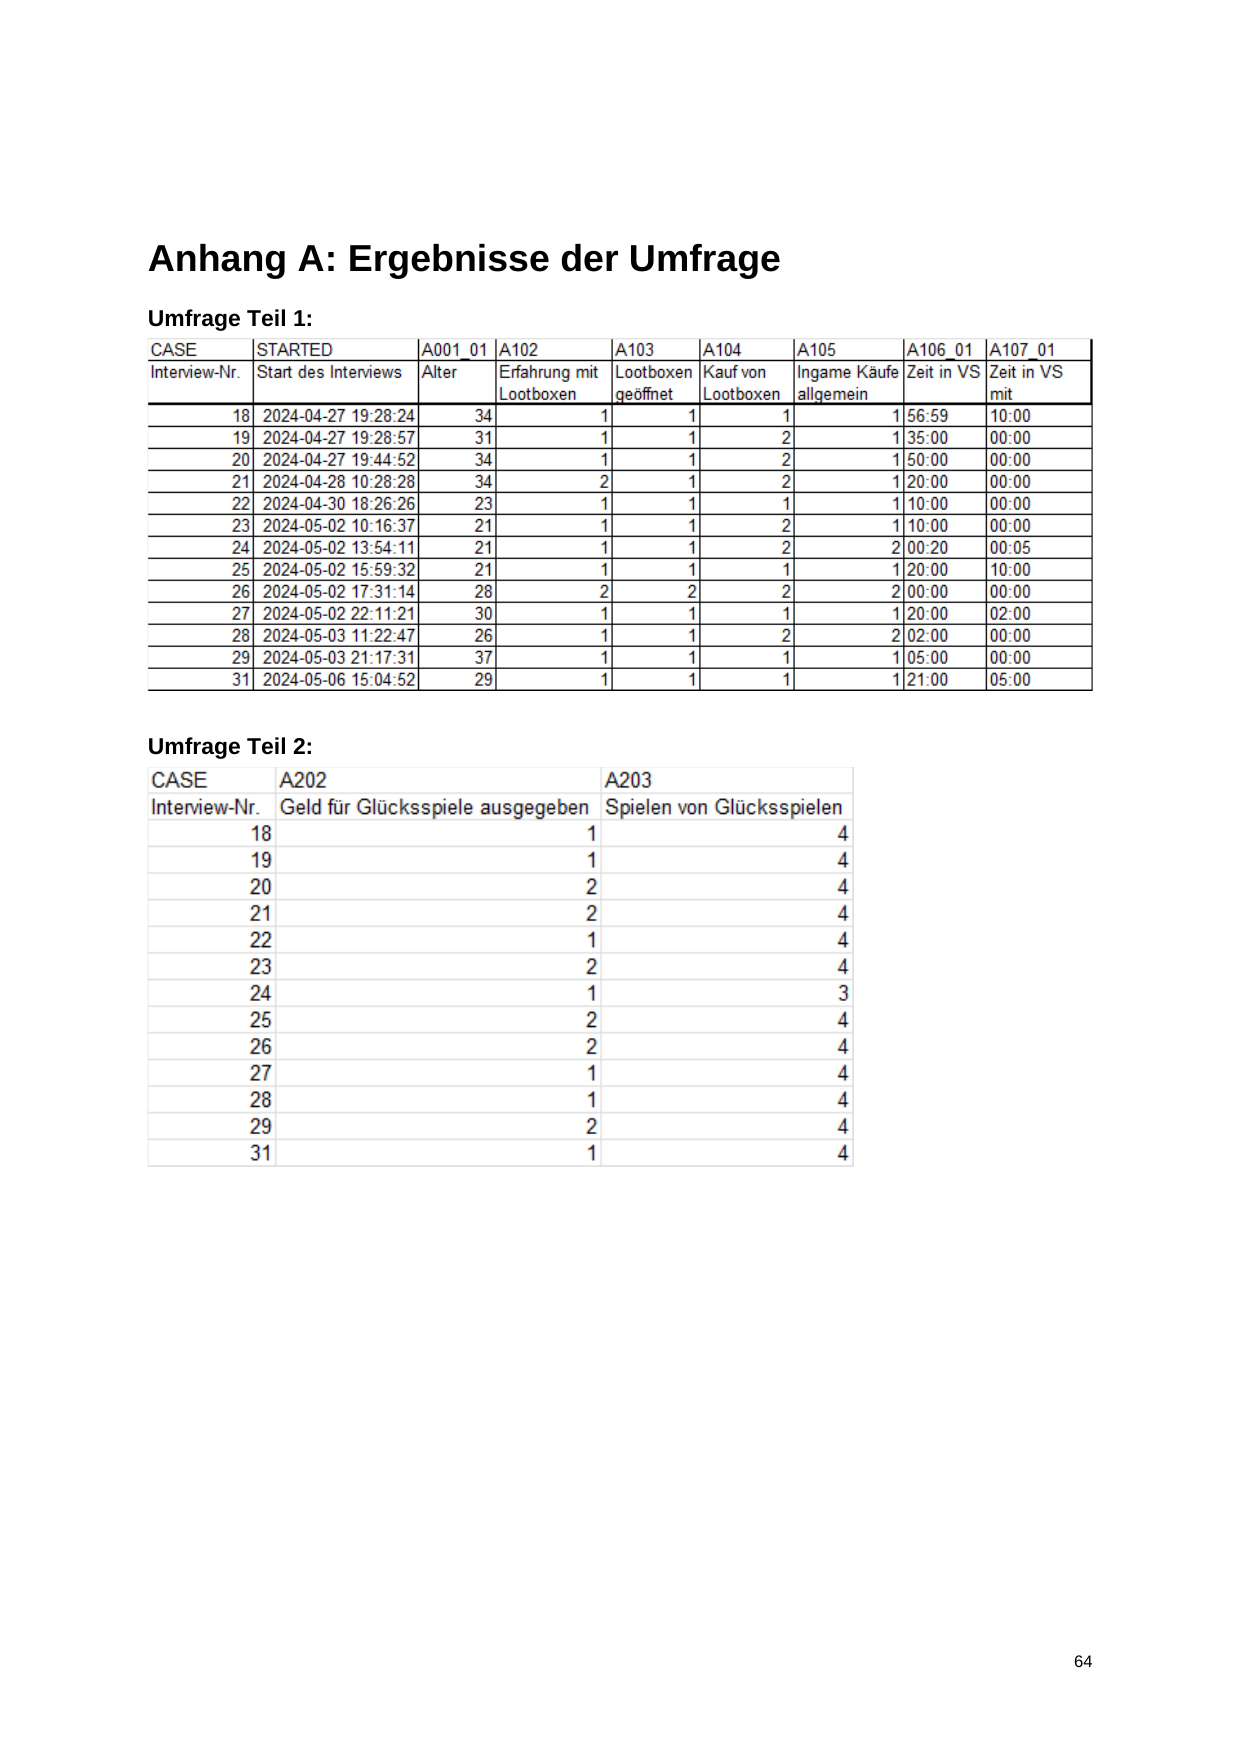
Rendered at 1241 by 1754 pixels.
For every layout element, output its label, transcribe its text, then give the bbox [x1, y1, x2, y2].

text Umfrage Teil 2: [148, 733, 1092, 759]
text Umfrage Teil 1: [148, 305, 1092, 331]
picture [147, 338, 1093, 691]
picture [147, 767, 854, 1167]
text Anhang A: Ergebnisse der Umfrage [148, 236, 1092, 279]
